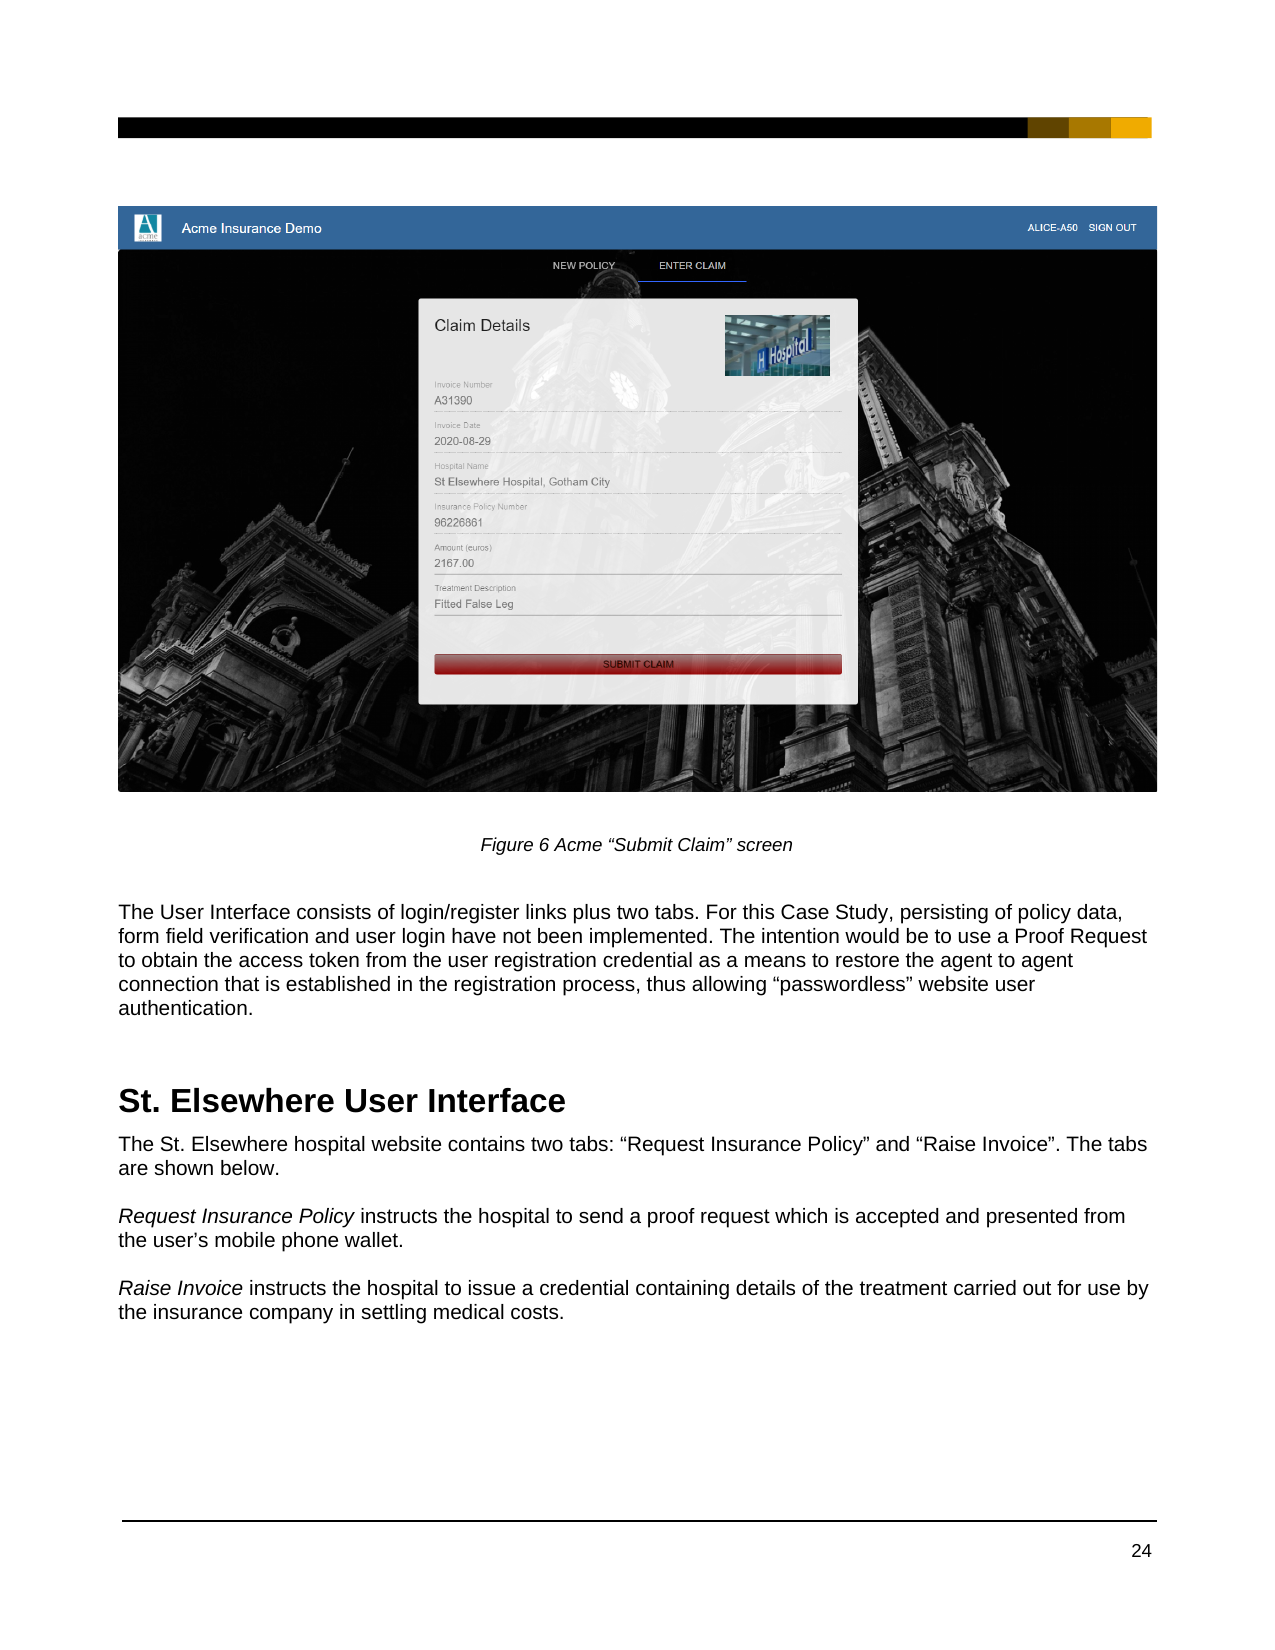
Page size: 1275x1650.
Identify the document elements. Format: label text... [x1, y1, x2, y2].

subtitle St. Elsewhere User Interface [118, 1081, 1157, 1119]
picture [118, 206, 1158, 792]
text Raise Invoice instructs the hospital to issue a credential containing details of the treatment carried out for use by the insurance company in settling medical costs. [118, 1276, 1157, 1324]
text Request Insurance Policy instructs the hospital to send a proof request which is accepted and presented from the user’s mobile phone wallet. [118, 1204, 1157, 1252]
text Figure 6 Acme “Submit Claim” screen [118, 833, 1157, 855]
text The St. Elsewhere hospital website contains two tabs: “Request Insurance Policy” and “Raise Invoice”. The tabs are shown below. [118, 1132, 1157, 1180]
text The User Interface consists of login/register links plus two tabs. For this Case Study, persisting of policy data, form field verification and user login have not been implemented. The intention would be to use a Proof Request to obtain the access token from the user registration credential as a means to restore the agent to agent connection that is established in the registration process, thus allowing “passwordless” website user authentication. [118, 900, 1157, 1020]
